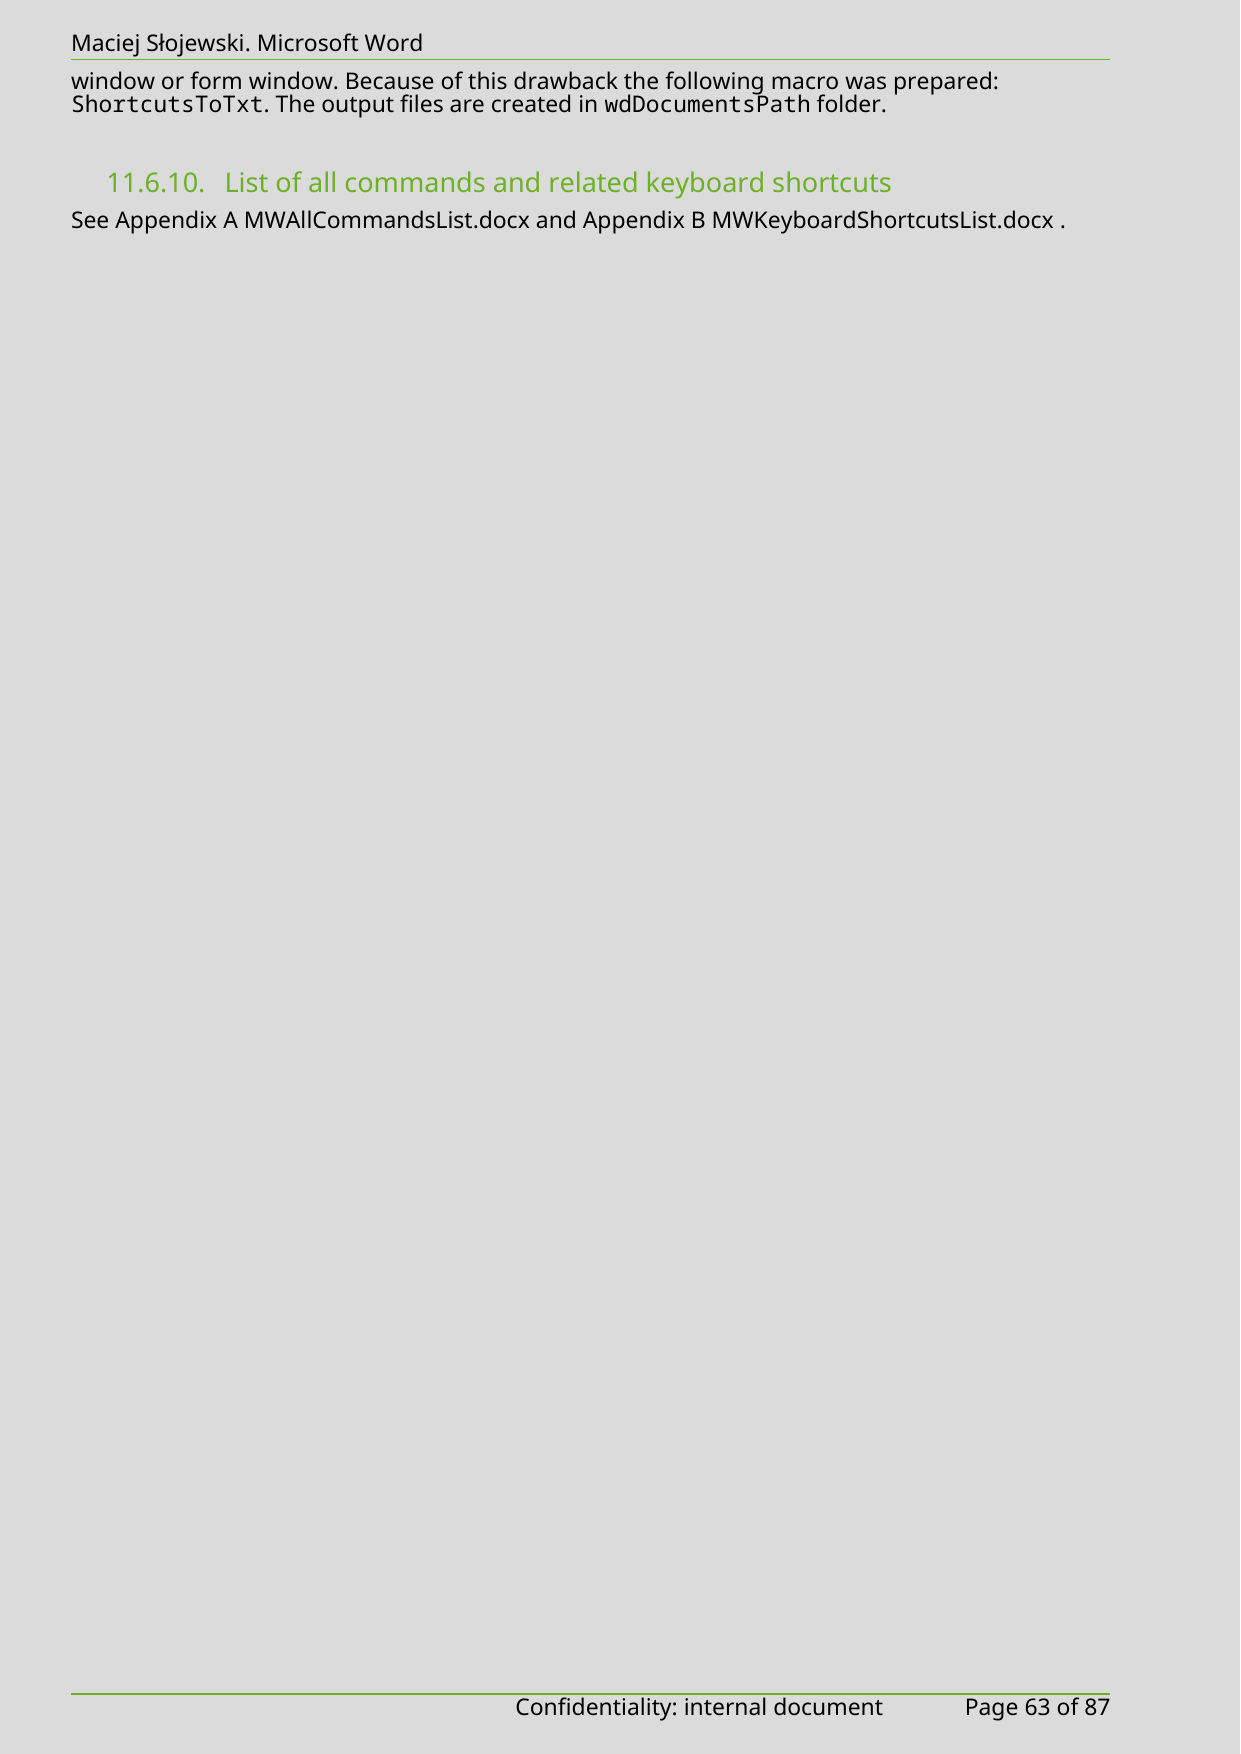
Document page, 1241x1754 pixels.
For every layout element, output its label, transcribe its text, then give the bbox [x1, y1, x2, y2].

subtitle List of all commands and related keyboard shortcuts [106, 171, 1110, 198]
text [71, 71, 1110, 117]
text See Appendix A MWAllCommandsList.docx and Appendix B MWKeyboardShortcutsList.docx . [71, 210, 1110, 233]
